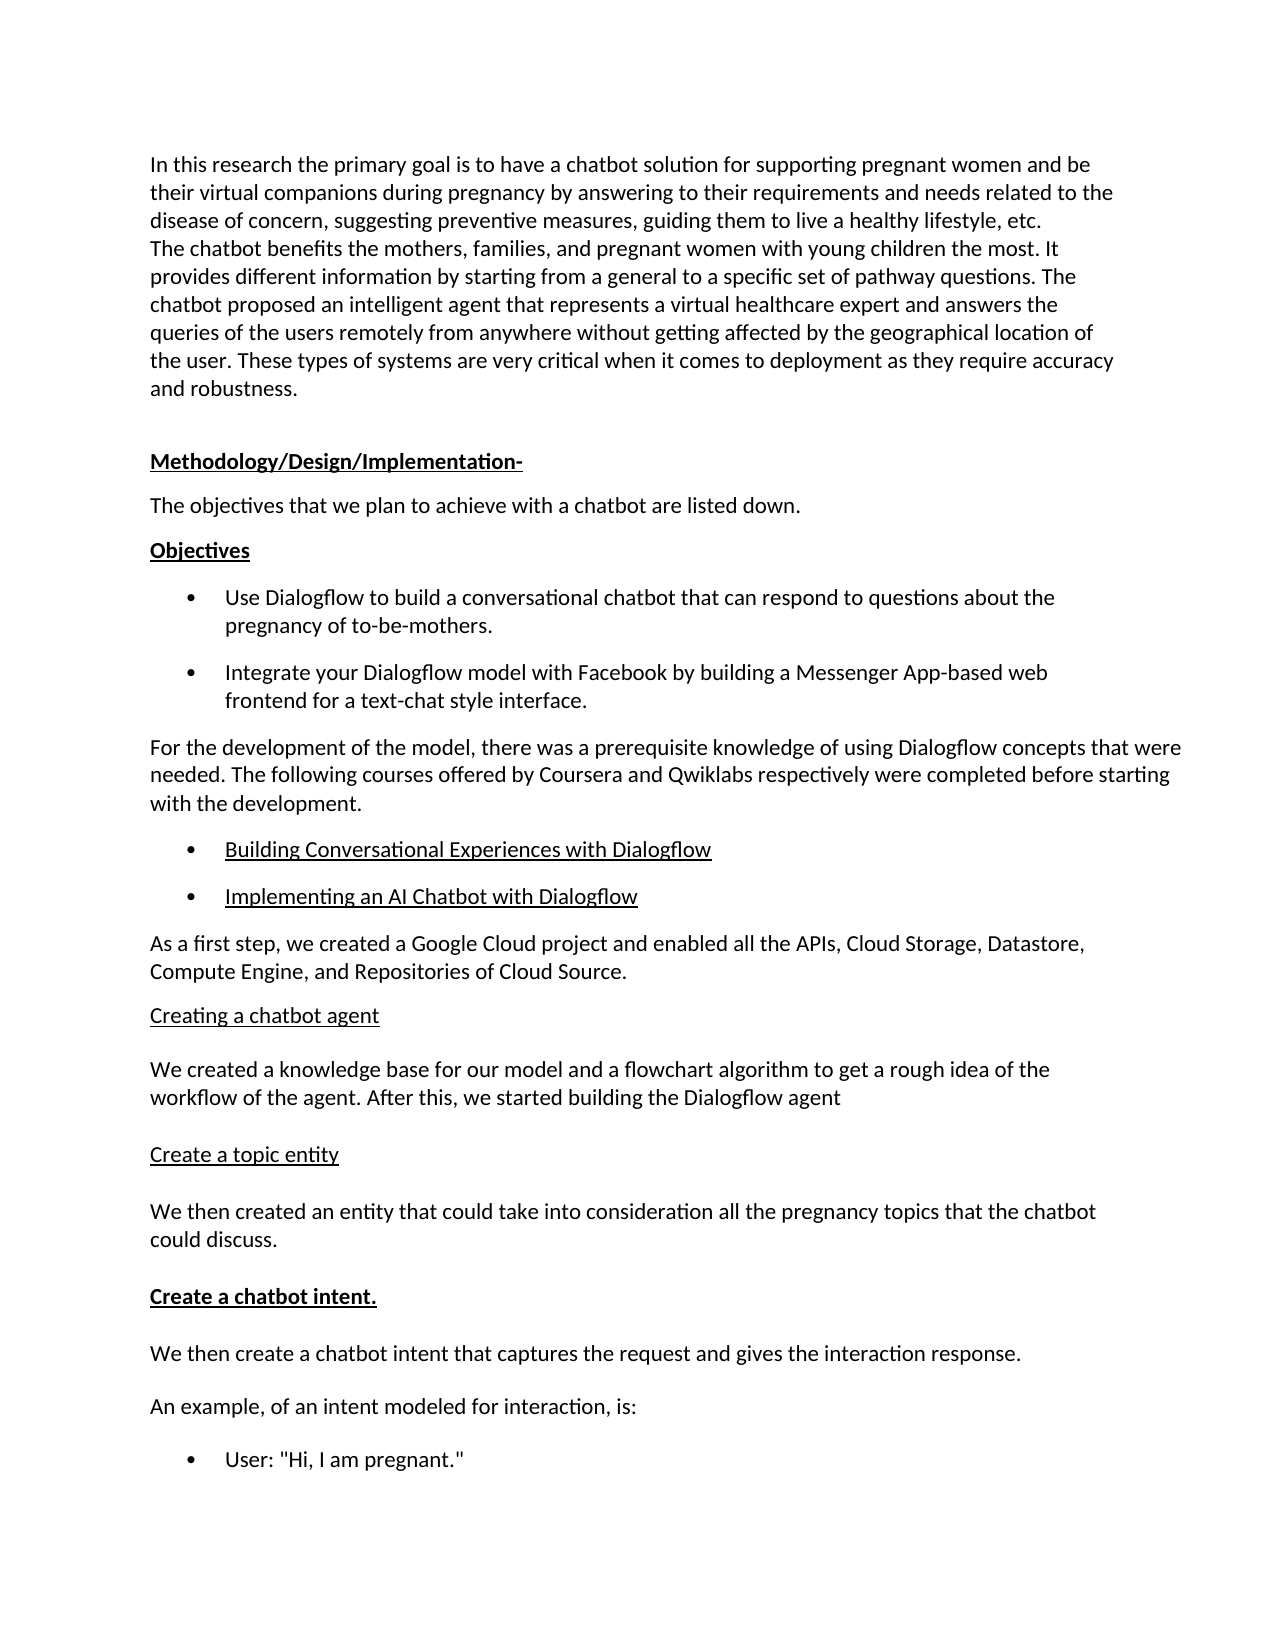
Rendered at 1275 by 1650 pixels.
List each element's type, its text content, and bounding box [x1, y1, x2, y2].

text An example, of an intent modeled for interaction, is: [150, 1392, 1125, 1421]
text Methodology/Design/Implementation- [150, 447, 1125, 475]
text We created a knowledge base for our model and a flowchart algorithm to get a rough idea of the workflow of the agent. After this, we started building the Dialogflow agent [150, 1055, 1125, 1111]
text We then created an entity that could take into consideration all the pregnancy topics that the chatbot could discuss. [150, 1197, 1125, 1253]
list User: "Hi, I am pregnant." [187, 1446, 1125, 1473]
list Implementing an AI Chatbot with Dialogflow [187, 882, 1125, 910]
text The chatbot benefits the mothers, families, and pregnant women with young children the most. It provides different information by starting from a general to a specific set of pathway questions. The chatbot proposed an intelligent agent that represents a virtual healthcare expert and answers the queries of the users remotely from anywhere without getting affected by the geographical location of the user. These types of systems are very critical when it comes to deployment as they require accuracy and robustness. [150, 234, 1125, 402]
subtitle Create a chatbot intent. [150, 1282, 1187, 1310]
text In this research the primary goal is to have a chatbot solution for supporting pregnant women and be their virtual companions during pregnancy by answering to their requirements and needs related to the disease of concern, suggesting preventive measures, guiding them to live a healthy lifestyle, etc. [150, 150, 1125, 234]
subtitle Creating a chatbot agent [150, 1002, 1187, 1030]
list Use Dialogflow to build a conversational chatbot that can respond to questions about the pregnancy of to-be-mothers. [187, 583, 1125, 639]
text As a first step, we created a Google Cloud project and enabled all the APIs, Cloud Storage, Datastore, Compute Engine, and Repositories of Cloud Source. [628, 929, 1125, 985]
text Objectives [150, 536, 1125, 564]
subtitle For the development of the model, there was a prerequisite knowledge of using Dialogflow concepts that were needed. The following courses offered by Coursera and Qwiklabs respectively were completed before starting with the development. [150, 733, 1187, 817]
text We then create a chatbot intent that captures the request and gives the interaction response. [150, 1339, 1125, 1367]
text Create a topic entity [150, 1140, 1187, 1168]
list Building Conversational Experiences with Dialogflow [187, 835, 1125, 863]
text The objectives that we plan to achieve with a chatbot are listed down. [150, 492, 1125, 519]
list Integrate your Dialogflow model with Facebook by building a Messenger App-based web frontend for a text-chat style interface. [187, 658, 1125, 714]
